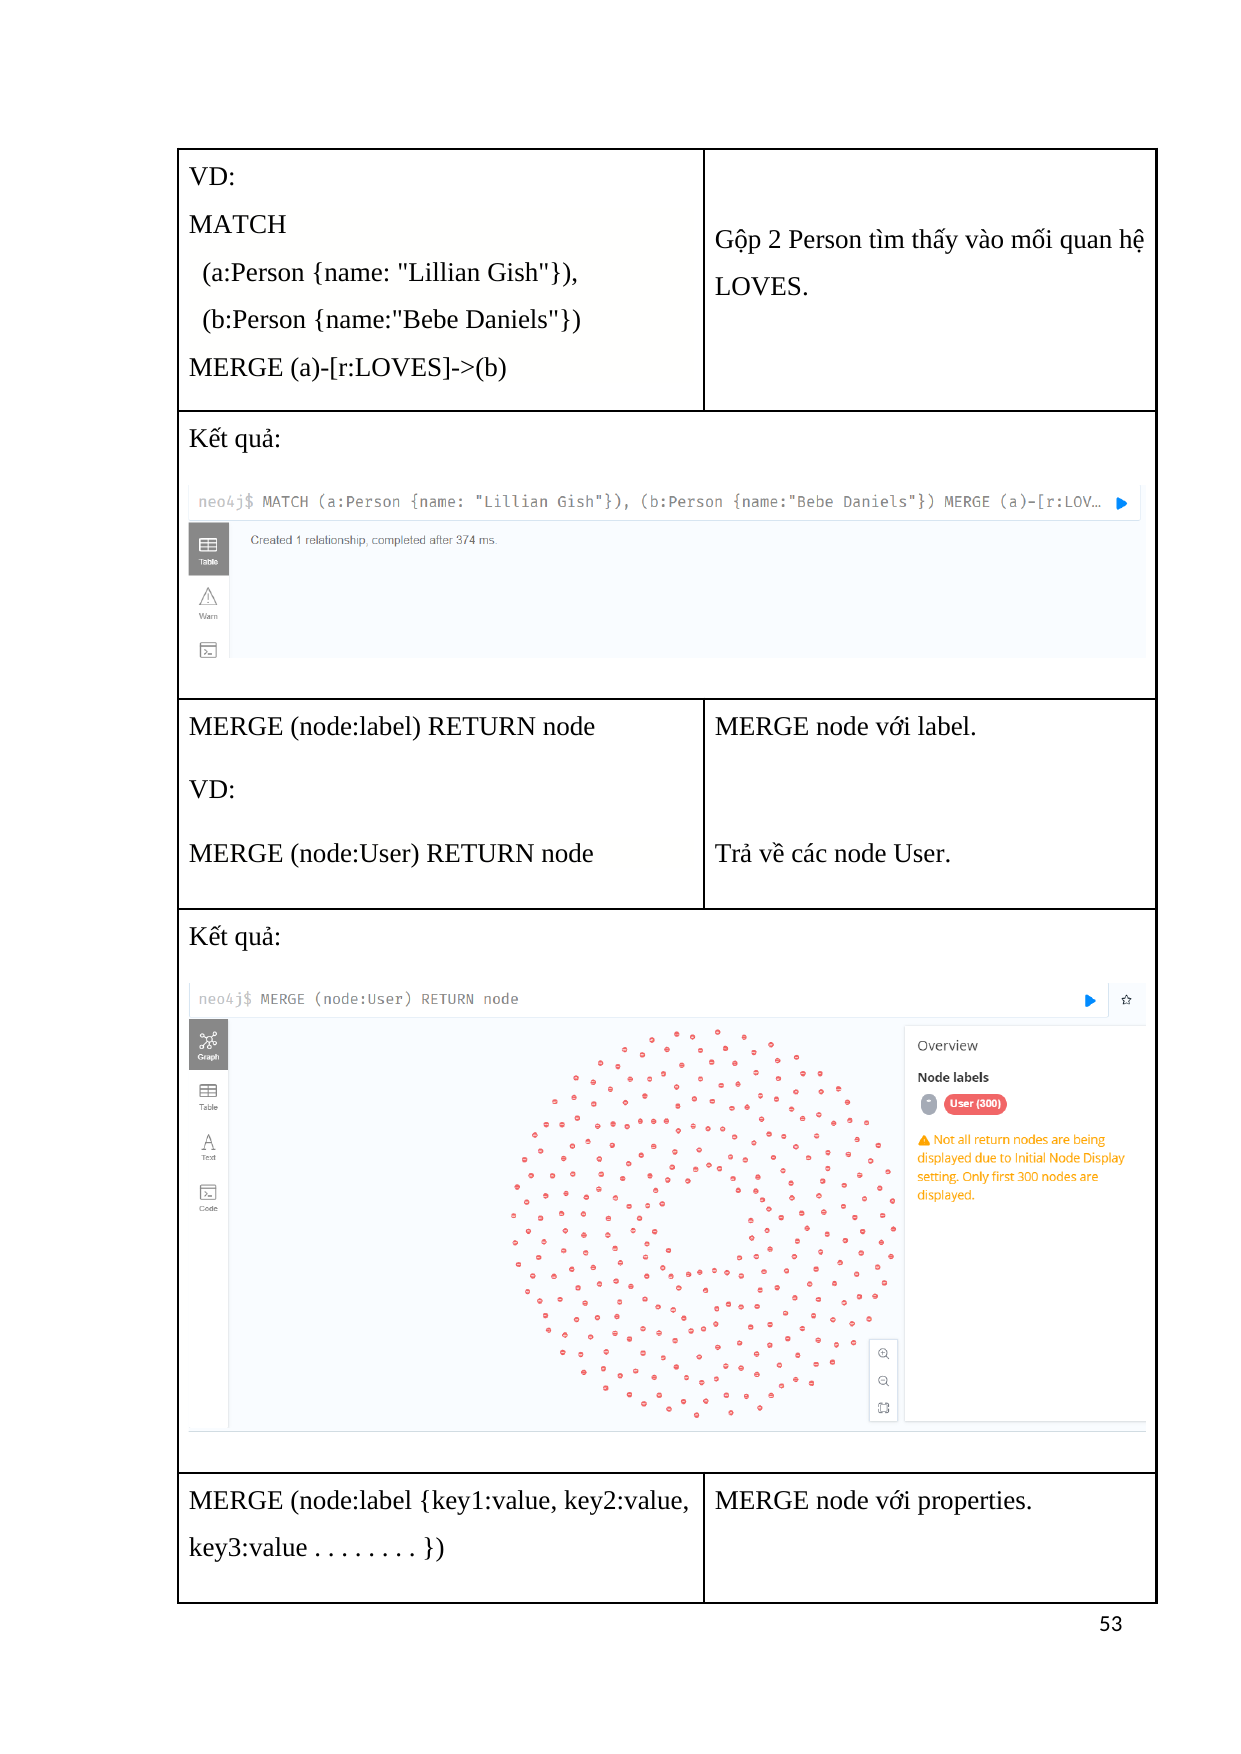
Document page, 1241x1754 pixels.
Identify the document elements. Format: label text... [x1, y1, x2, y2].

table_cell MERGE (node:label) RETURN node VD: MERGE (node:User) RETURN node [179, 700, 703, 908]
table_cell MERGE node với label. Trả về các node User. [705, 700, 1155, 908]
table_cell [705, 1474, 1155, 1602]
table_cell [179, 150, 703, 410]
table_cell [705, 150, 1155, 410]
table_cell Kết quả: [179, 910, 1155, 1472]
table_cell Kết quả: [179, 412, 1155, 697]
picture [188, 983, 1146, 1432]
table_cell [179, 1474, 703, 1602]
picture [188, 485, 1146, 658]
